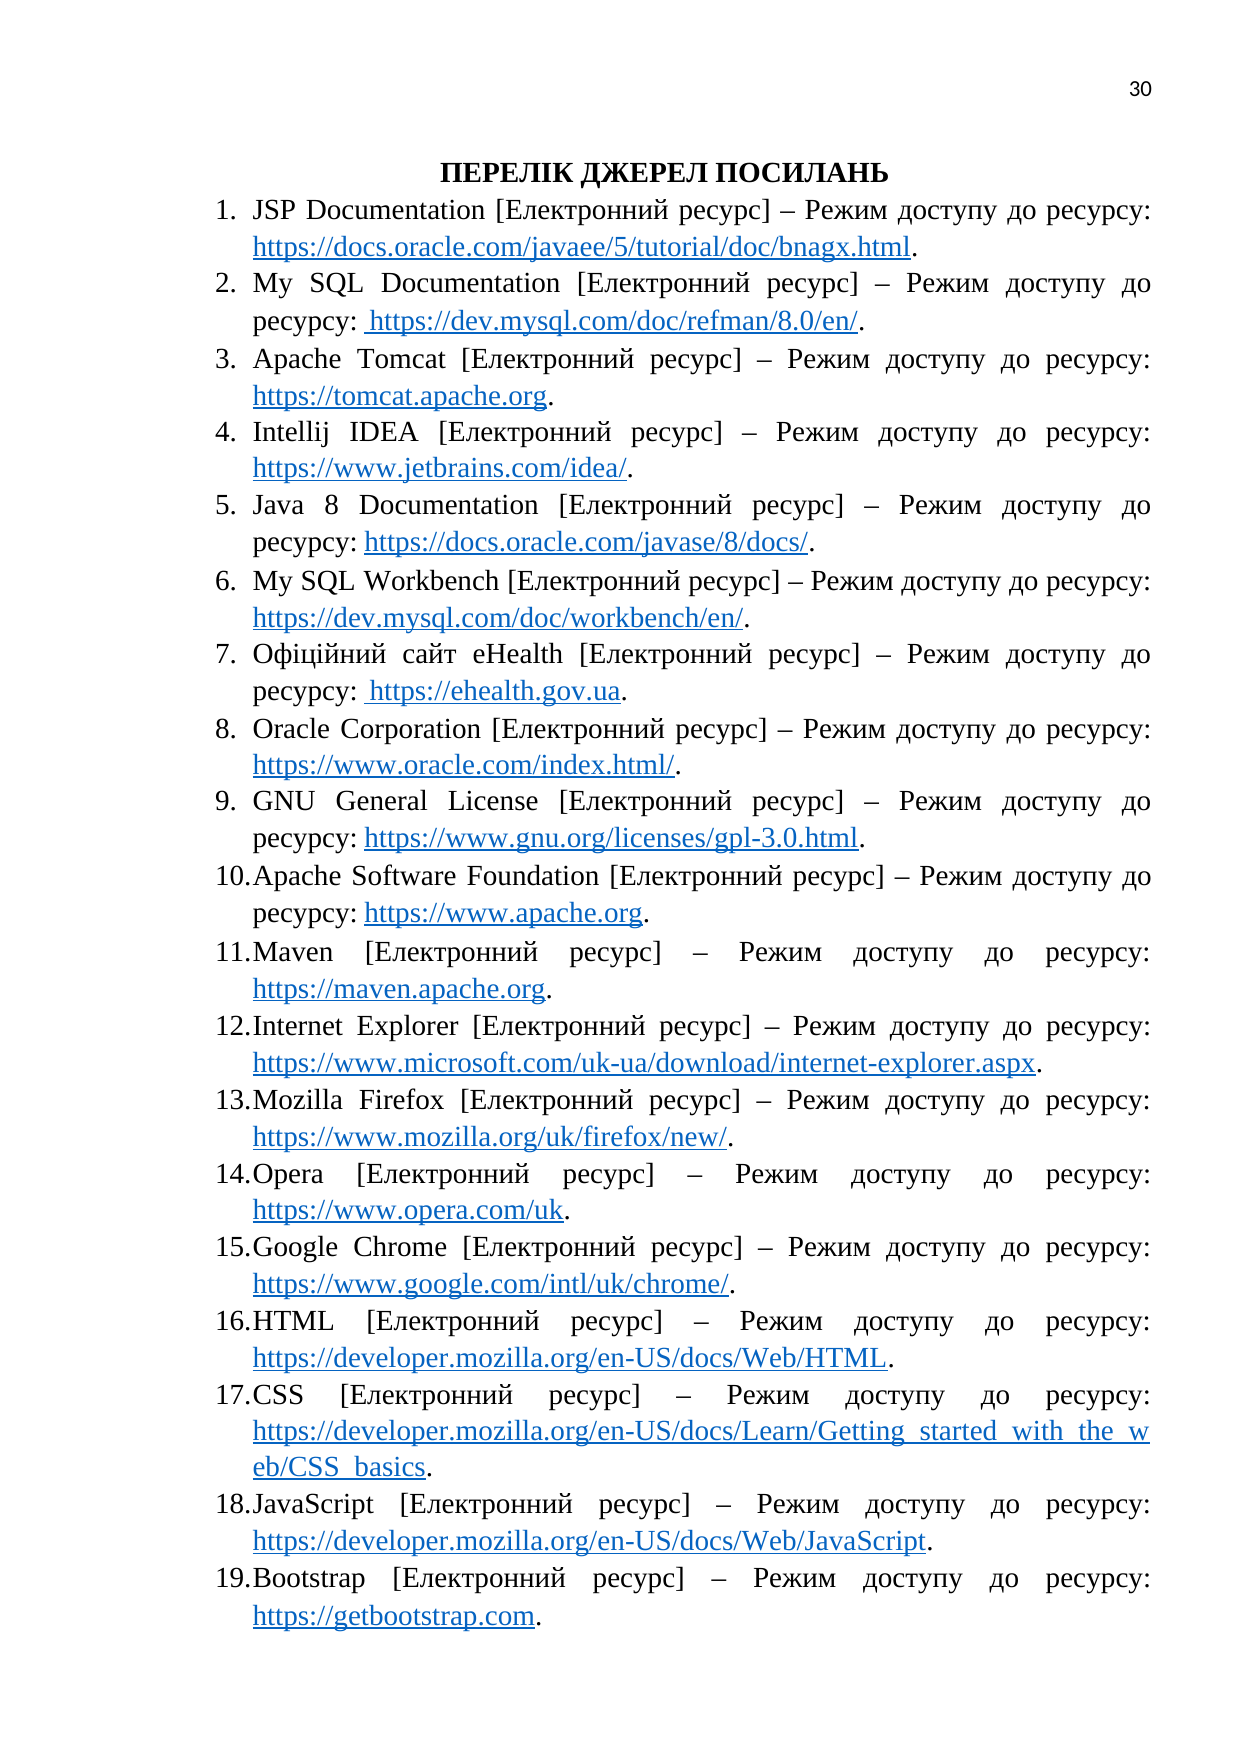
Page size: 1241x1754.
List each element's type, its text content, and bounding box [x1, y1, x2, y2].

list Google Chrome [Електронний ресурс] – Режим доступу до ресурсу: https://www.google.com/intl/uk/chrome/. [215, 1228, 1152, 1300]
list Java 8 Documentation [Електронний ресурс] – Режим доступу до ресурсу: https://docs.oracle.com/javase/8/docs/. [215, 487, 1152, 559]
list Bootstrap [Електронний ресурс] – Режим доступу до ресурсу: https://getbootstrap.com. [215, 1559, 1152, 1631]
list GNU General License [Електронний ресурс] – Режим доступу до ресурсу: https://www.gnu.org/licenses/gpl-3.0.html. [215, 783, 1152, 855]
list My SQL Documentation [Електронний ресурс] – Режим доступу до ресурсу: https://dev.mysql.com/doc/refman/8.0/en/. [215, 265, 1152, 337]
subtitle ПЕРЕЛІК ДЖЕРЕЛ ПОСИЛАНЬ [177, 155, 1152, 188]
list Офіційний сайт eHealth [Електронний ресурс] – Режим доступу до ресурсу: https://ehealth.gov.ua. [215, 636, 1152, 708]
list My SQL Workbench [Електронний ресурс] – Режим доступу до ресурсу: https://dev.mysql.com/doc/workbench/en/. [215, 562, 1152, 633]
list CSS [Електронний ресурс] – Режим доступу до ресурсу: https://developer.mozilla.org/en-US/docs/Learn/Getting_started_with_the_web/CSS_basics. [215, 1377, 1152, 1483]
list Internet Explorer [Електронний ресурс] – Режим доступу до ресурсу: https://www.microsoft.com/uk-ua/download/internet-explorer.aspx. [215, 1007, 1152, 1079]
list HTML [Електронний ресурс] – Режим доступу до ресурсу: https://developer.mozilla.org/en-US/docs/Web/HTML. [215, 1302, 1152, 1374]
list JSP Documentation [Електронний ресурс] – Режим доступу до ресурсу: https://docs.oracle.com/javaee/5/tutorial/doc/bnagx.html. [215, 191, 1152, 263]
list JavaScript [Електронний ресурс] – Режим доступу до ресурсу: https://developer.mozilla.org/en-US/docs/Web/JavaScript. [215, 1485, 1152, 1557]
list Mozilla Firefox [Електронний ресурс] – Режим доступу до ресурсу: https://www.mozilla.org/uk/firefox/new/. [215, 1081, 1152, 1153]
list Oracle Corporation [Електронний ресурс] – Режим доступу до ресурсу: https://www.oracle.com/index.html/. [215, 711, 1152, 780]
list Maven [Електронний ресурс] – Режим доступу до ресурсу: https://maven.apache.org. [215, 933, 1152, 1004]
list Intellij IDEA [Електронний ресурс] – Режим доступу до ресурсу: https://www.jetbrains.com/idea/. [215, 414, 1152, 484]
list Apache Software Foundation [Електронний ресурс] – Режим доступу до ресурсу: https://www.apache.org. [215, 858, 1152, 930]
list Apache Tomcat [Електронний ресурс] – Режим доступу до ресурсу: https://tomcat.apache.org. [215, 340, 1152, 412]
list Opera [Електронний ресурс] – Режим доступу до ресурсу: https://www.opera.com/uk. [215, 1156, 1152, 1225]
